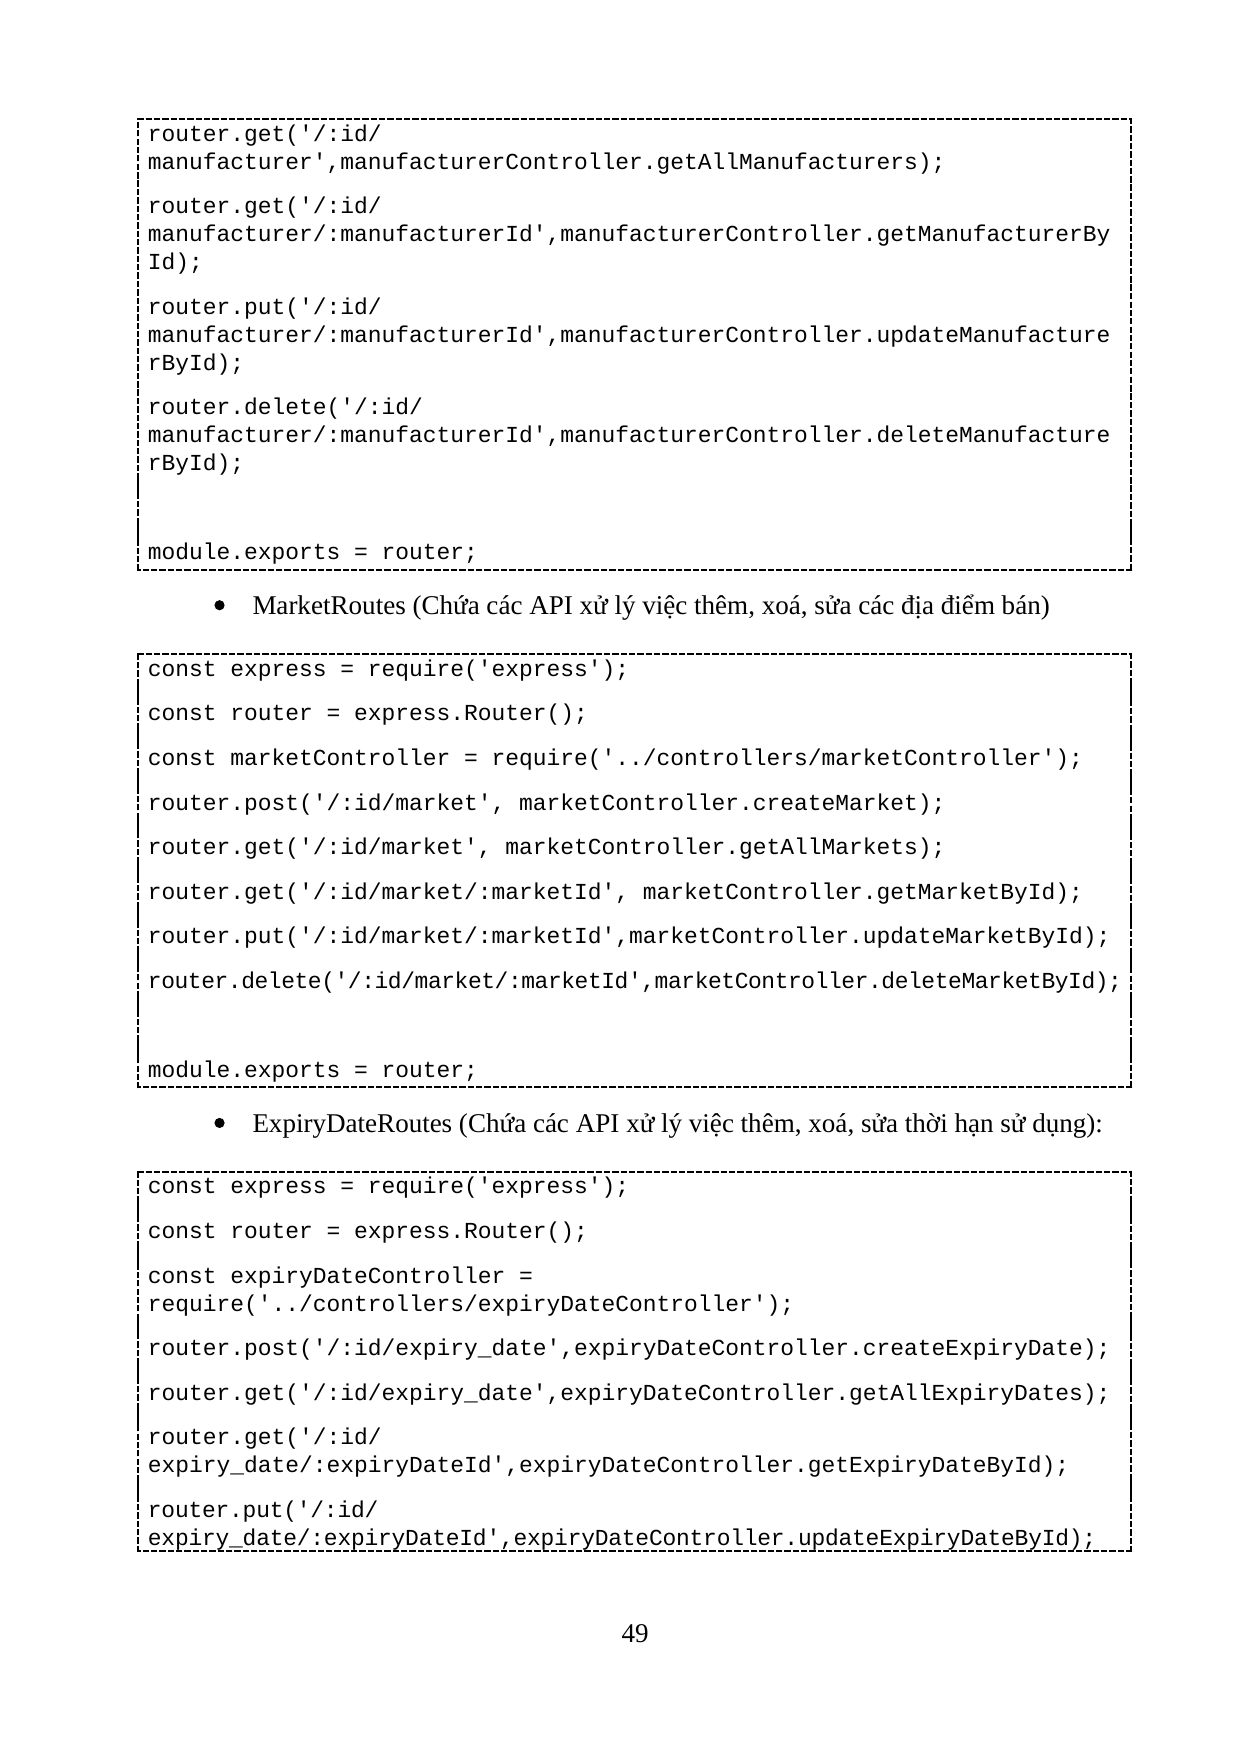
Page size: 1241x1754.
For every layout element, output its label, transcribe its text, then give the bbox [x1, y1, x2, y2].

text router.delete('/:id/market/:marketId',marketController.deleteMarketById); [137, 965, 1132, 995]
text router.get('/:id/expiry_date',expiryDateController.getAllExpiryDates); [137, 1377, 1132, 1407]
text router.get('/:id/market', marketController.getAllMarkets); [137, 831, 1132, 861]
text module.exports = router; [137, 536, 1132, 571]
text module.exports = router; [137, 1054, 1132, 1088]
text router.put('/:id/market/:marketId',marketController.updateMarketById); [137, 920, 1132, 951]
text router.get('/:id/manufacturer',manufacturerController.getAllManufacturers); [137, 118, 1132, 176]
text const marketController = require('../controllers/marketController'); [137, 742, 1132, 772]
text router.get('/:id/manufacturer/:manufacturerId',manufacturerController.getManufacturerById); [137, 191, 1132, 277]
text router.put('/:id/expiry_date/:expiryDateId',expiryDateController.updateExpiryDateById); [137, 1494, 1132, 1552]
text const expiryDateController = require('../controllers/expiryDateController'); [137, 1260, 1132, 1318]
text const router = express.Router(); [137, 697, 1132, 728]
text router.get('/:id/expiry_date/:expiryDateId',expiryDateController.getExpiryDateById); [137, 1421, 1132, 1479]
text router.post('/:id/expiry_date',expiryDateController.createExpiryDate); [137, 1332, 1132, 1362]
text router.put('/:id/manufacturer/:manufacturerId',manufacturerController.updateManufacturerById); [137, 291, 1132, 377]
list ExpiryDateRoutes (Chứa các API xử lý việc thêm, xoá, sửa thời hạn sử dụng): [215, 1107, 1122, 1138]
text const router = express.Router(); [137, 1215, 1132, 1245]
list MarketRoutes (Chứa các API xử lý việc thêm, xoá, sửa các địa điểm bán) [215, 589, 1122, 621]
text const express = require('express'); [137, 1171, 1132, 1201]
text const express = require('express'); [137, 653, 1132, 683]
text router.get('/:id/market/:marketId', marketController.getMarketById); [137, 876, 1132, 906]
text router.delete('/:id/manufacturer/:manufacturerId',manufacturerController.deleteManufacturerById); [137, 391, 1132, 477]
text router.post('/:id/market', marketController.createMarket); [137, 787, 1132, 817]
